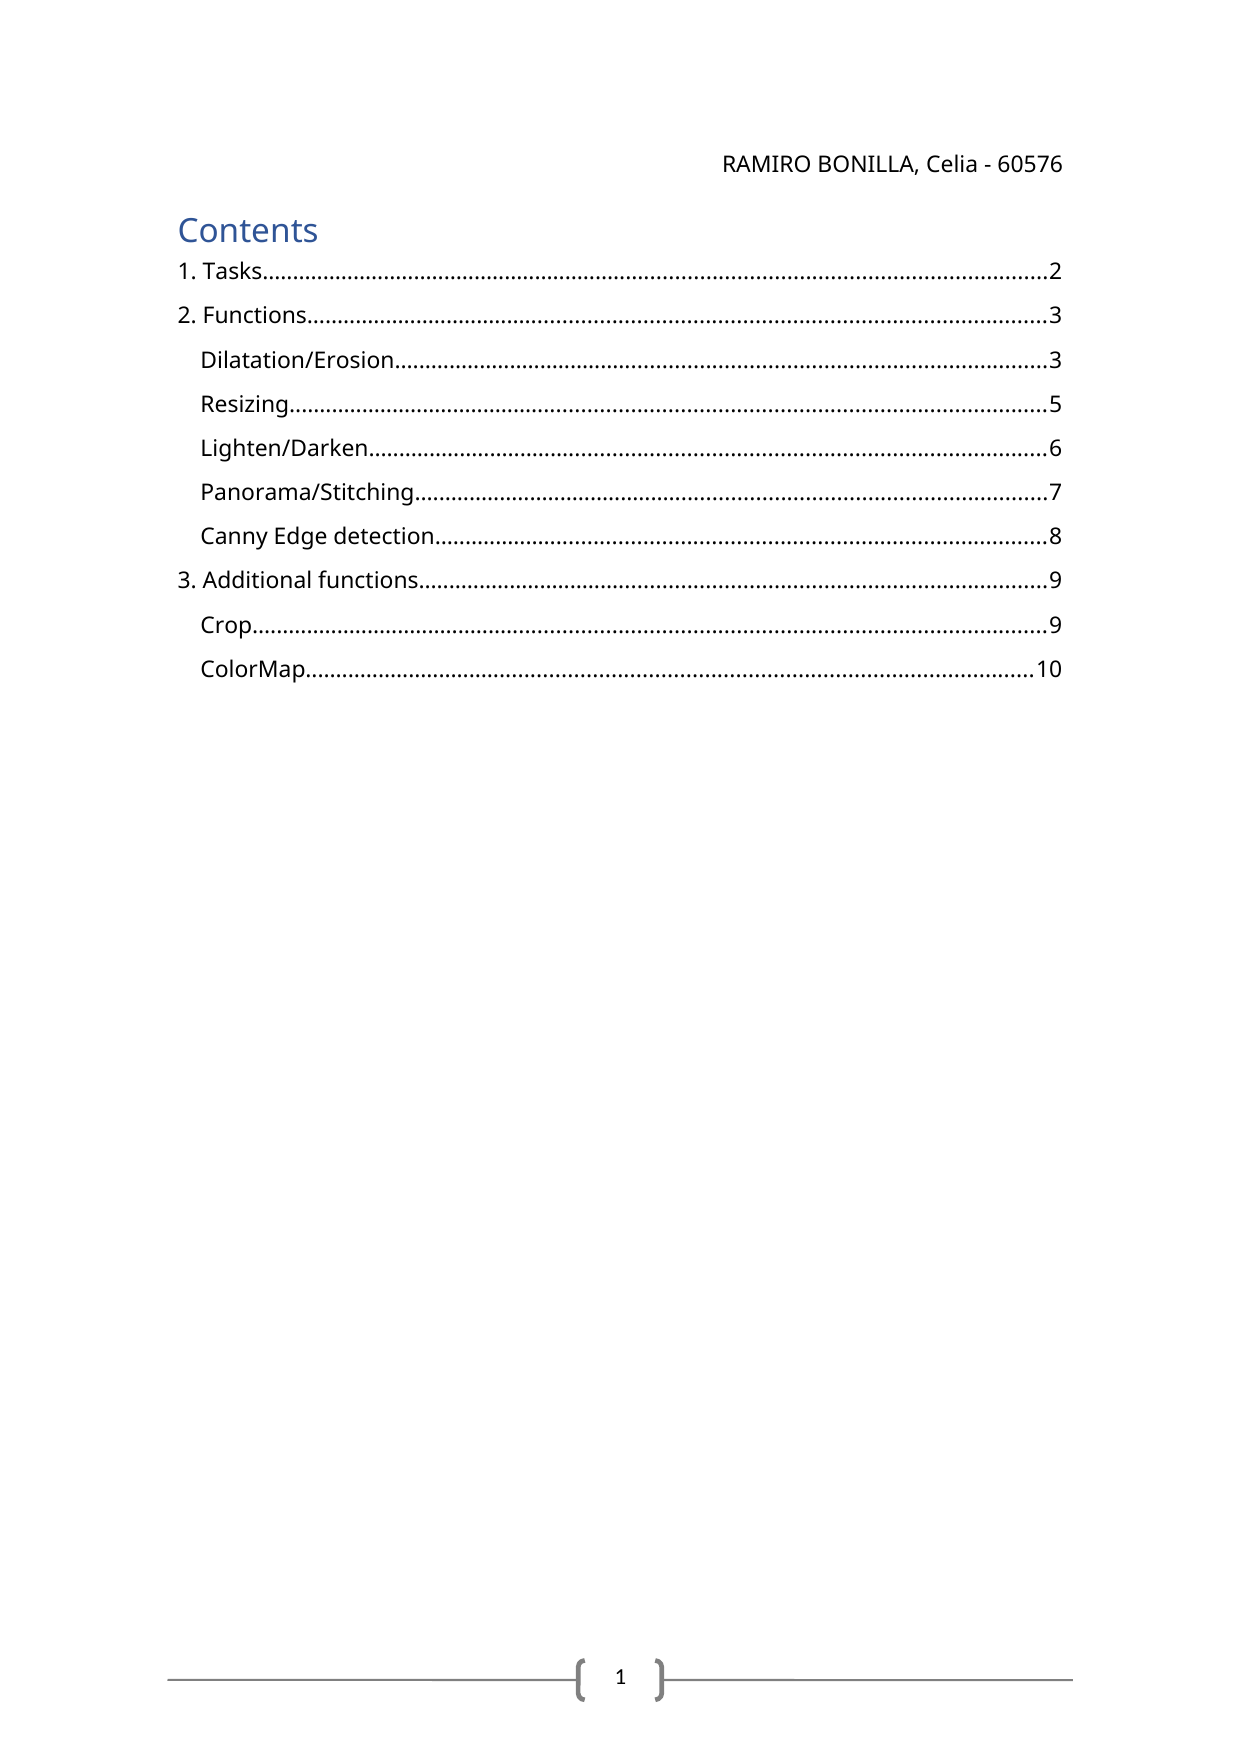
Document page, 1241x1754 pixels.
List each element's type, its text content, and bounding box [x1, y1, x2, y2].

text RAMIRO BONILLA, Celia - 60576 [177, 148, 1063, 179]
